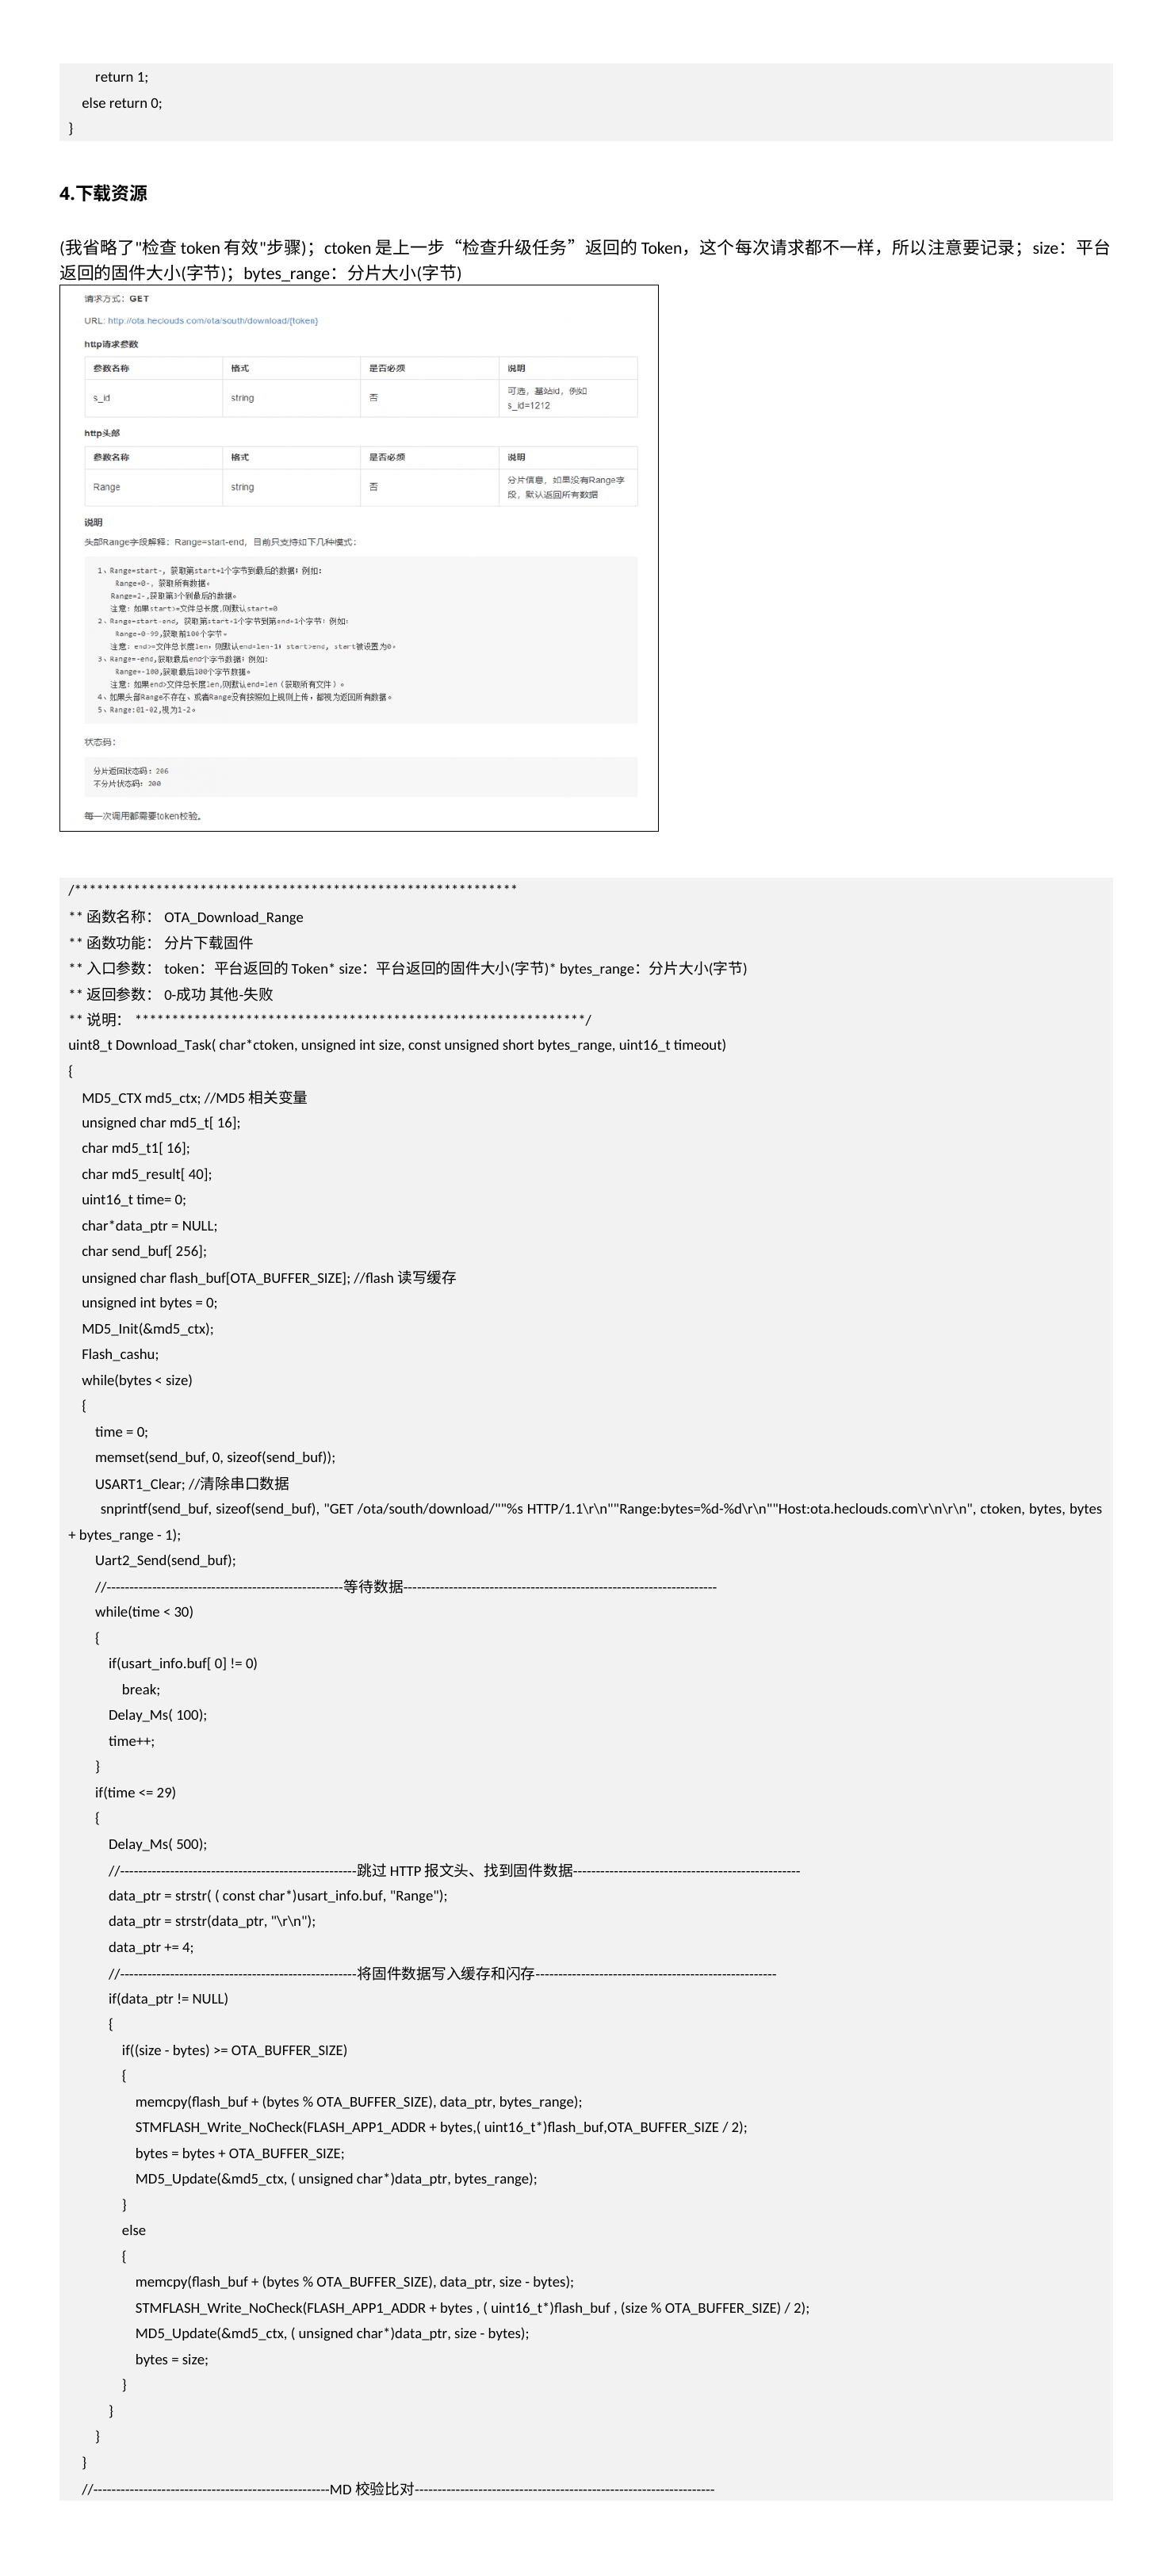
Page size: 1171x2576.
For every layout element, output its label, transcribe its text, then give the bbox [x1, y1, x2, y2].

subtitle 4.下载资源 [59, 167, 1111, 218]
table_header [59, 63, 1113, 141]
picture [60, 285, 658, 831]
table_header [59, 878, 1113, 2501]
text (我省略了"检查token有效"步骤)；ctoken是上一步“检查升级任务”返回的Token，这个每次请求都不一样，所以注意要记录；size：平台返回的固件大小(字节)；bytes_range：分片大小(字节) [59, 233, 1111, 285]
